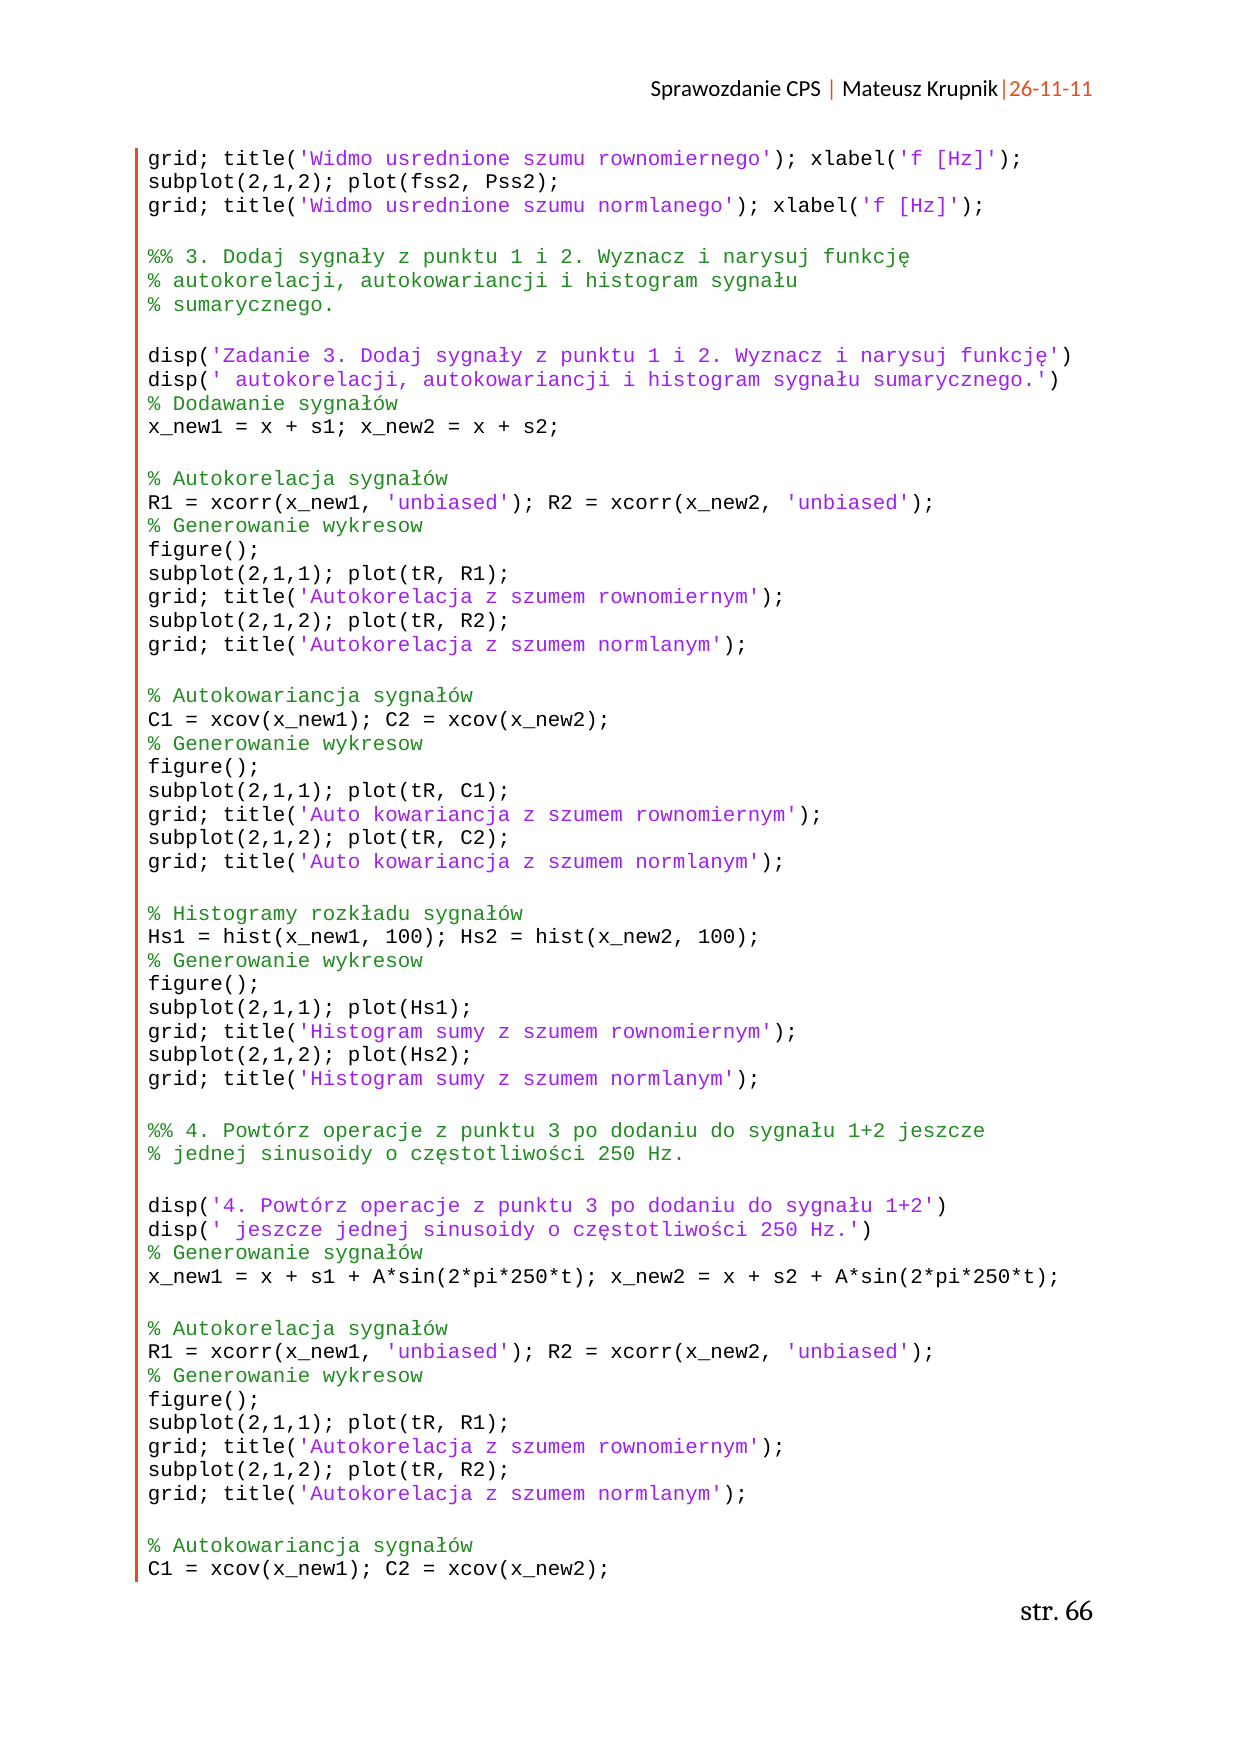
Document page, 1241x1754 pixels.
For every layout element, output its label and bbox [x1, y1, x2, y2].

table_header [138, 148, 1096, 1582]
